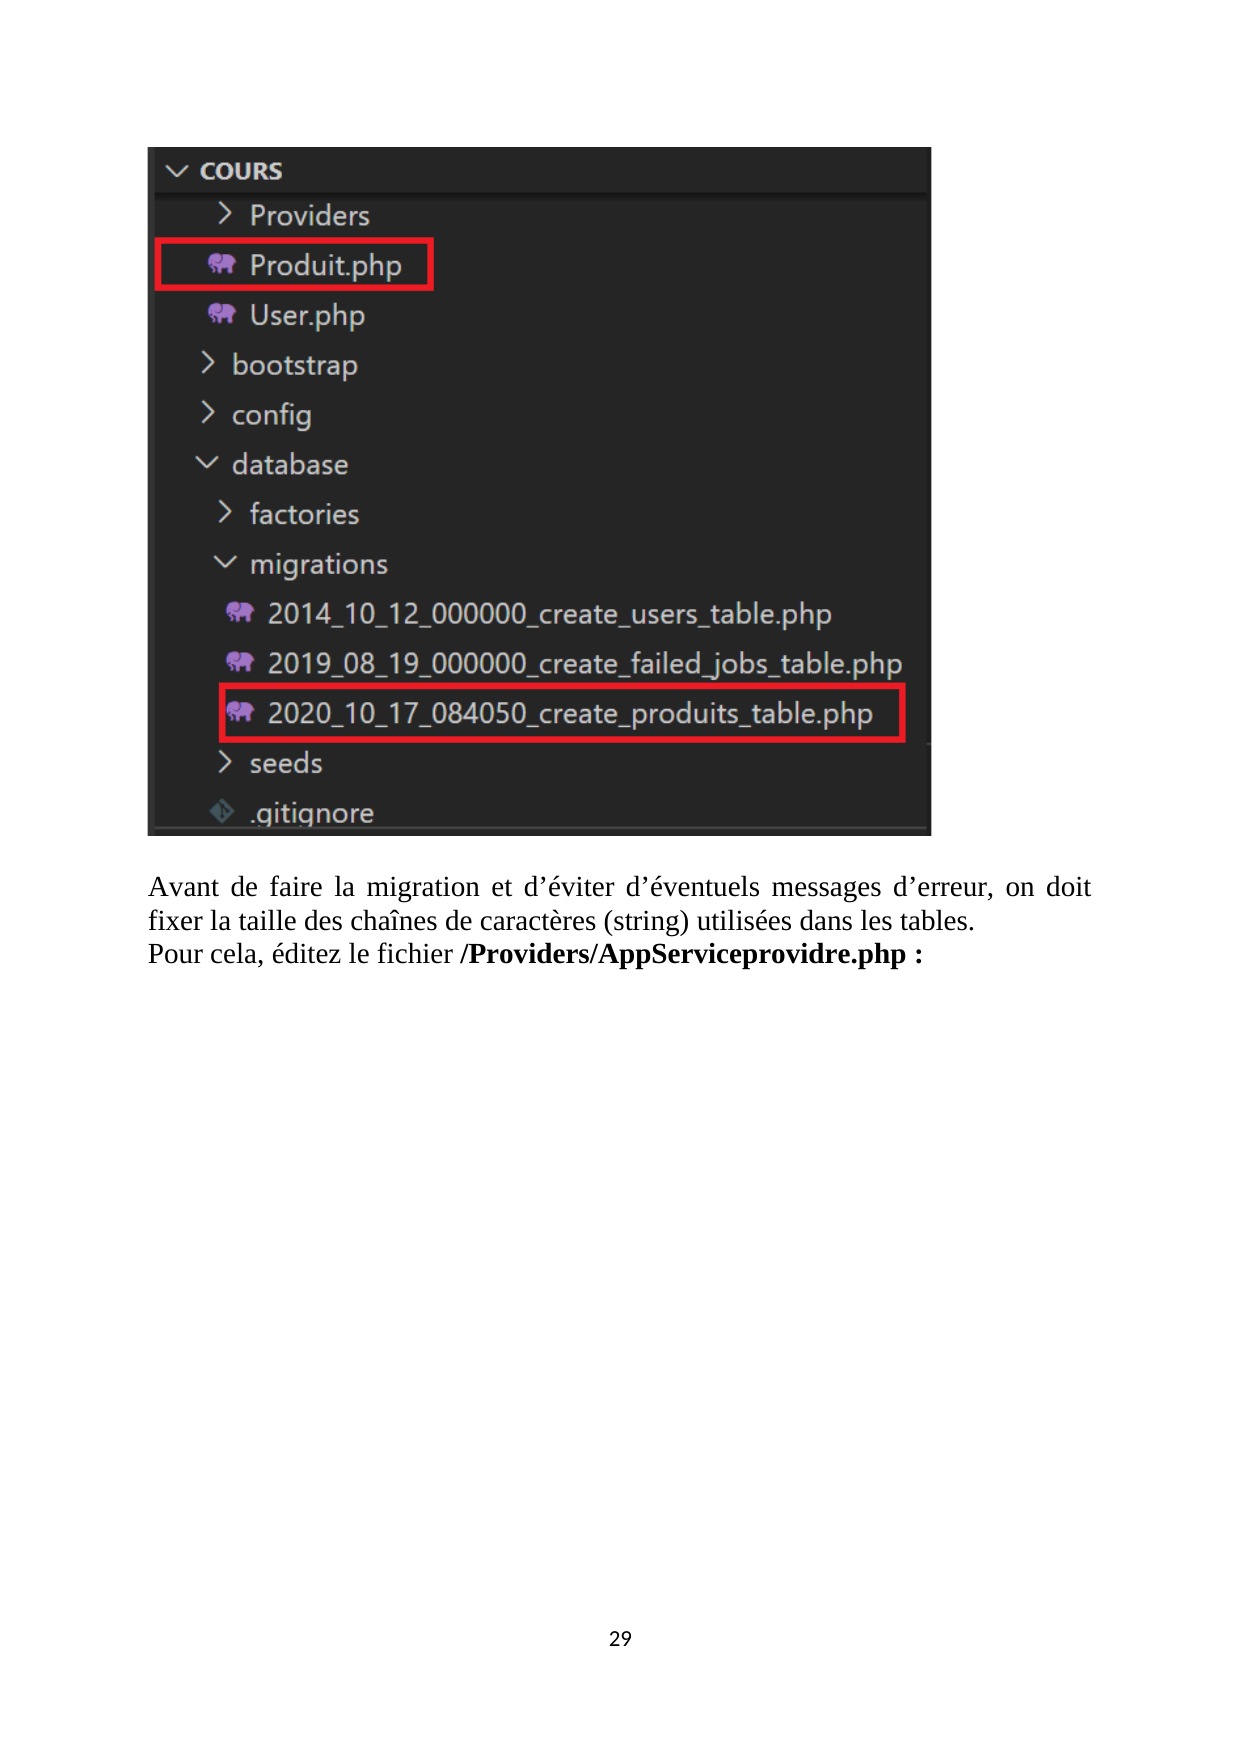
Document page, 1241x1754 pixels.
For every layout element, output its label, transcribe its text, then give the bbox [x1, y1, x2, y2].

text Pour cela, éditez le fichier /Providers/AppServiceprovidre.php : [148, 937, 1093, 970]
picture [147, 147, 932, 836]
text Avant de faire la migration et d’éviter d’éventuels messages d’erreur, on doit fixer la taille des chaînes de caractères (string) utilisées dans les tables. [148, 869, 1093, 937]
